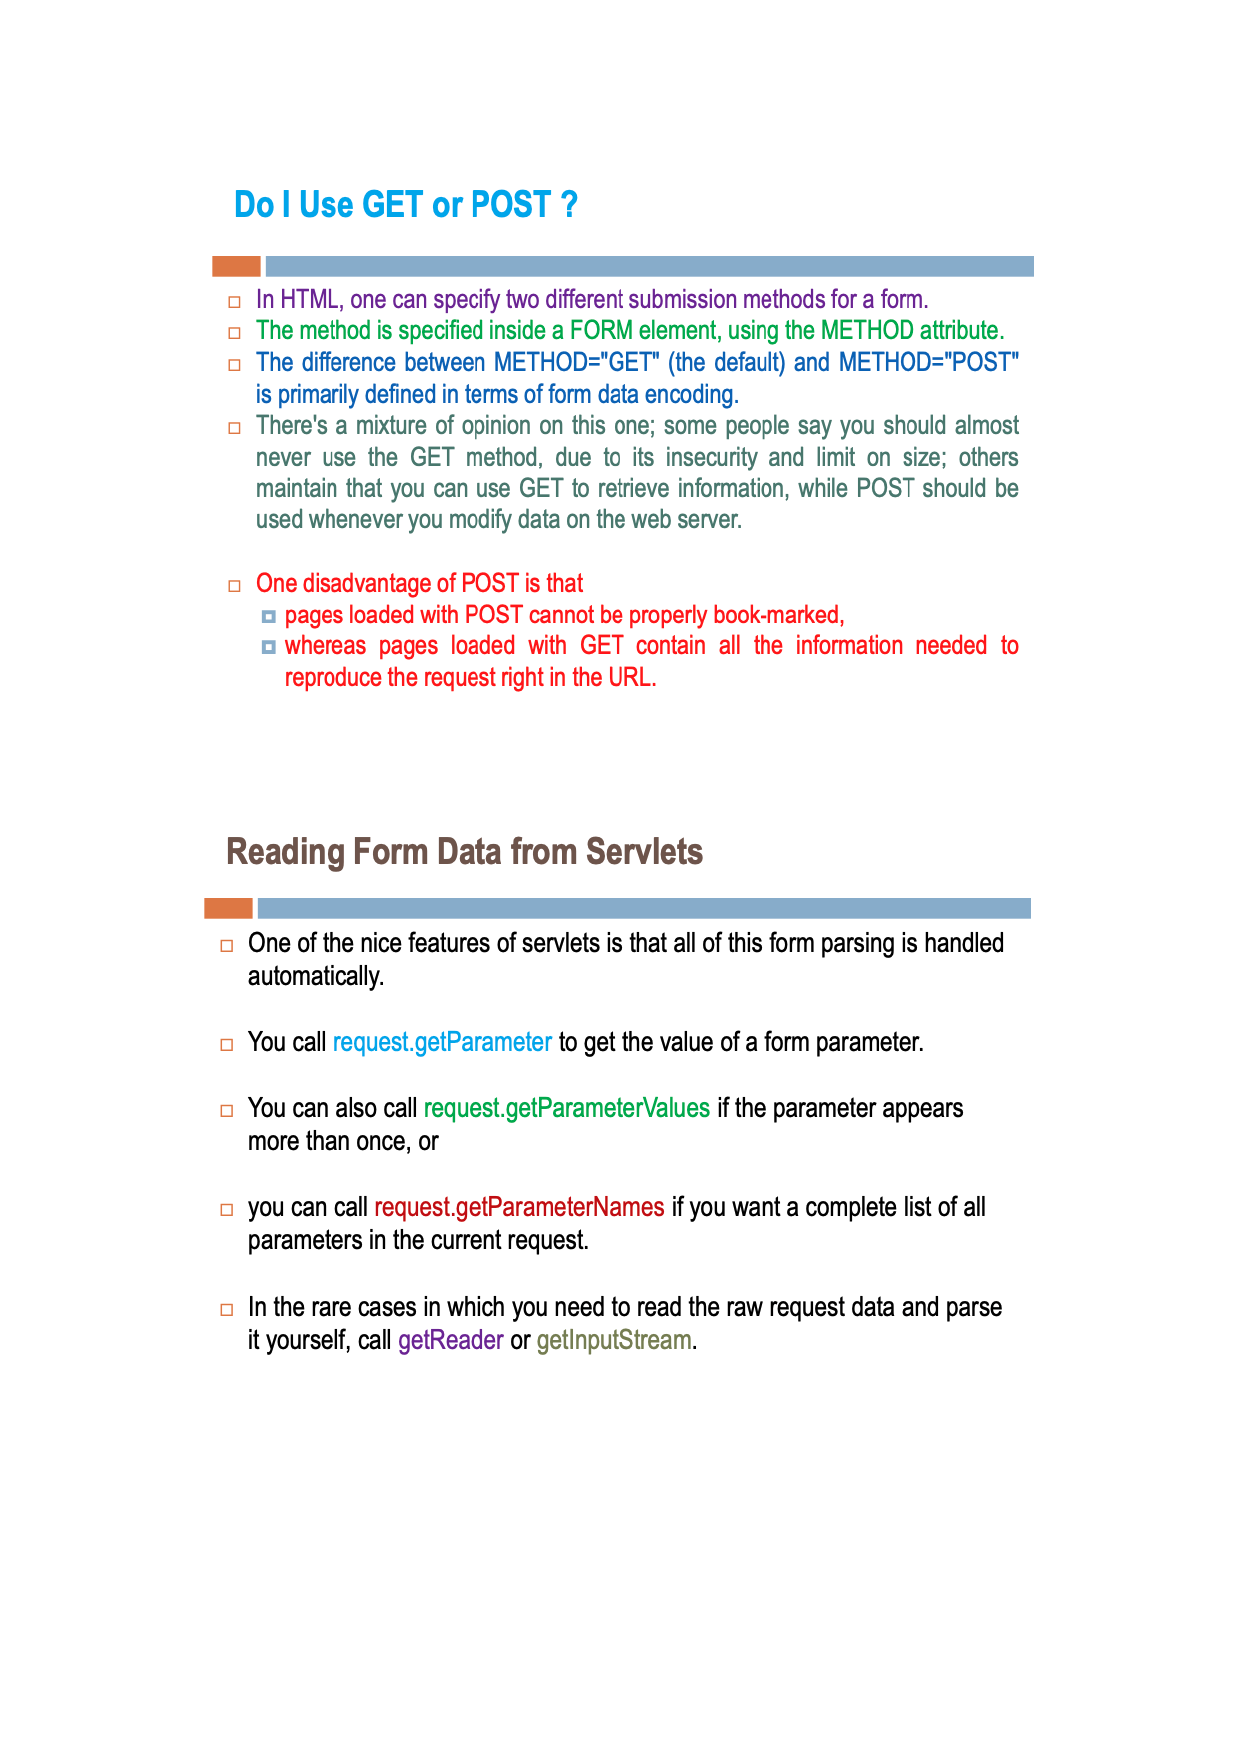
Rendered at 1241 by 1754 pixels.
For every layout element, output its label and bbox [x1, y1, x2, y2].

picture [187, 162, 1053, 772]
picture [187, 812, 1053, 1412]
